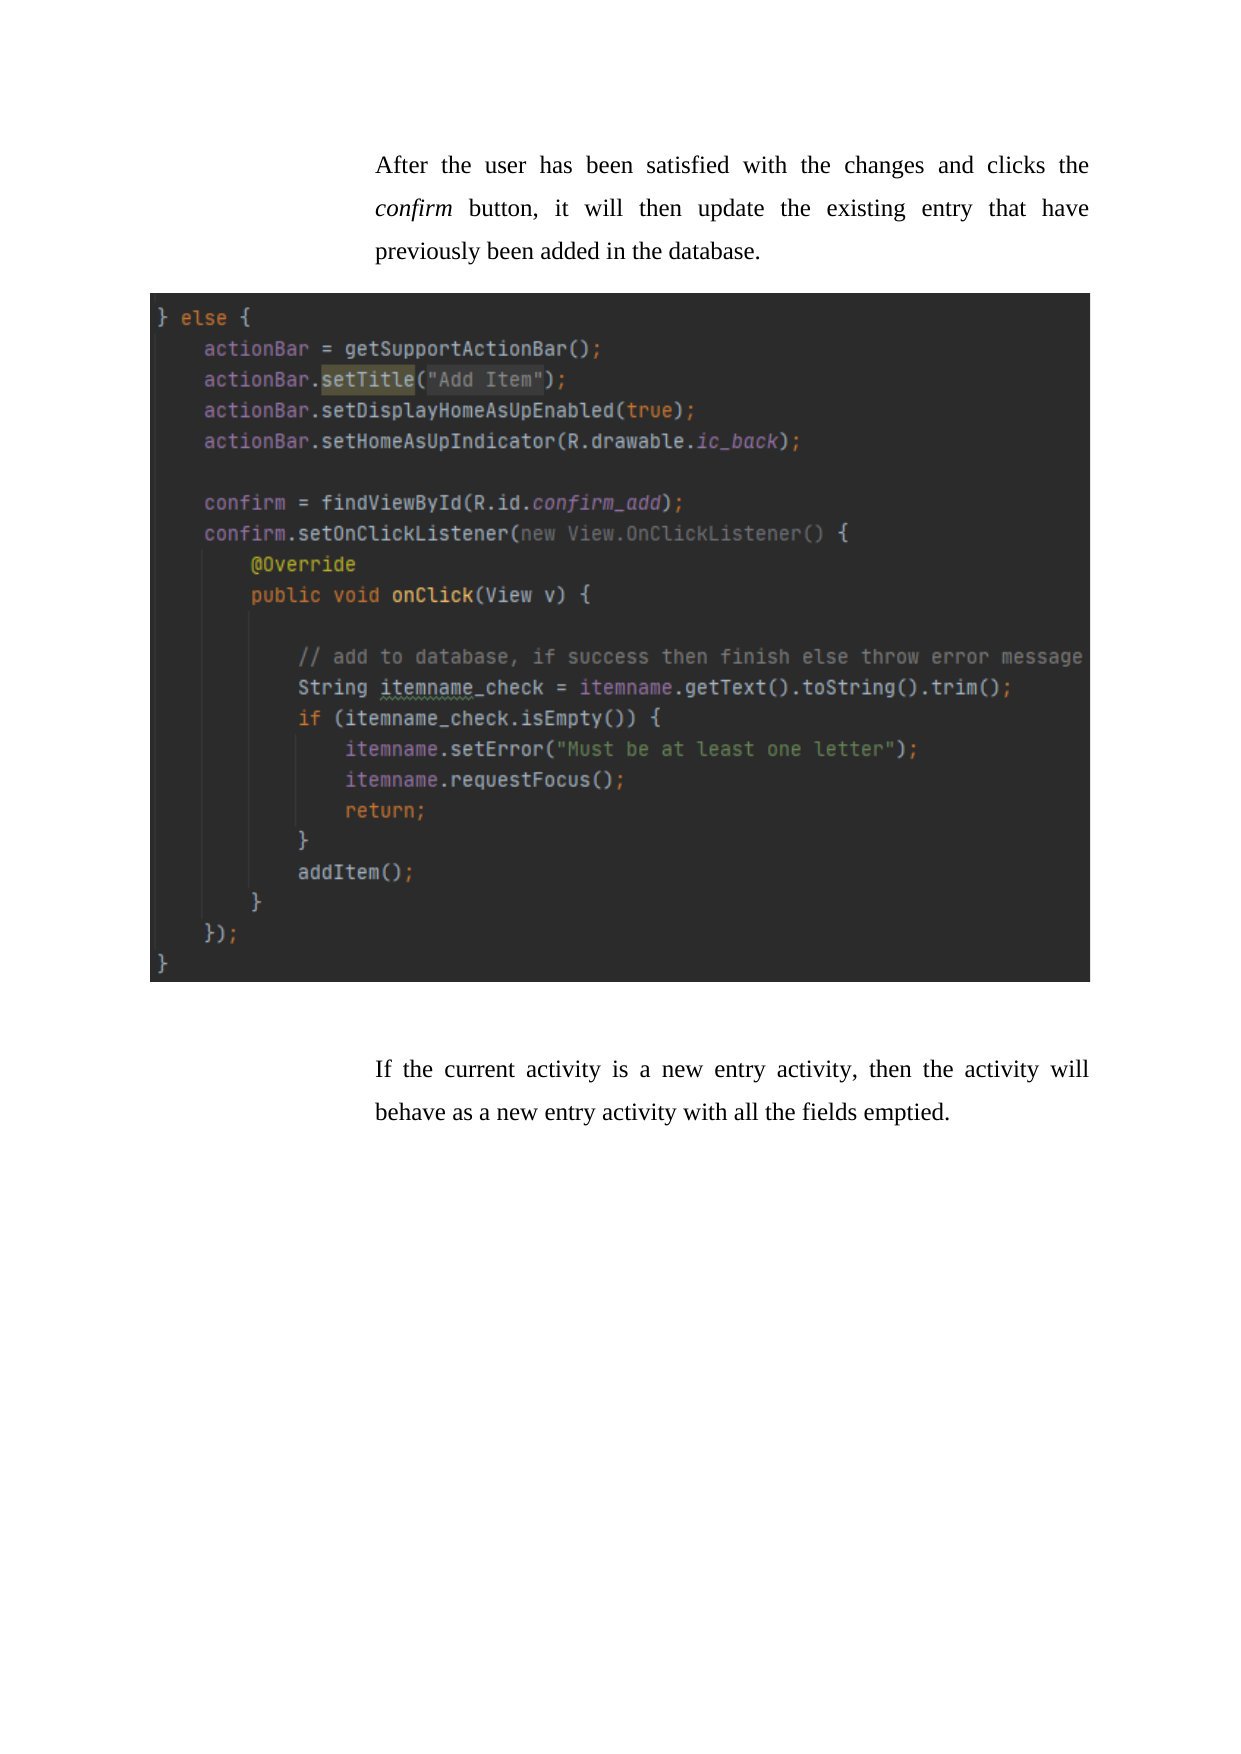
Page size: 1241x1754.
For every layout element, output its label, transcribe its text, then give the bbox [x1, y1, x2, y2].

list If the current activity is a new entry activity, then the activity will behave as a new entry activity with all the fields emptied. [375, 1054, 1090, 1126]
list After the user has been satisfied with the changes and clicks the confirm button, it will then update the existing entry that have previously been added in the database. [375, 150, 1090, 265]
picture [150, 293, 1091, 982]
